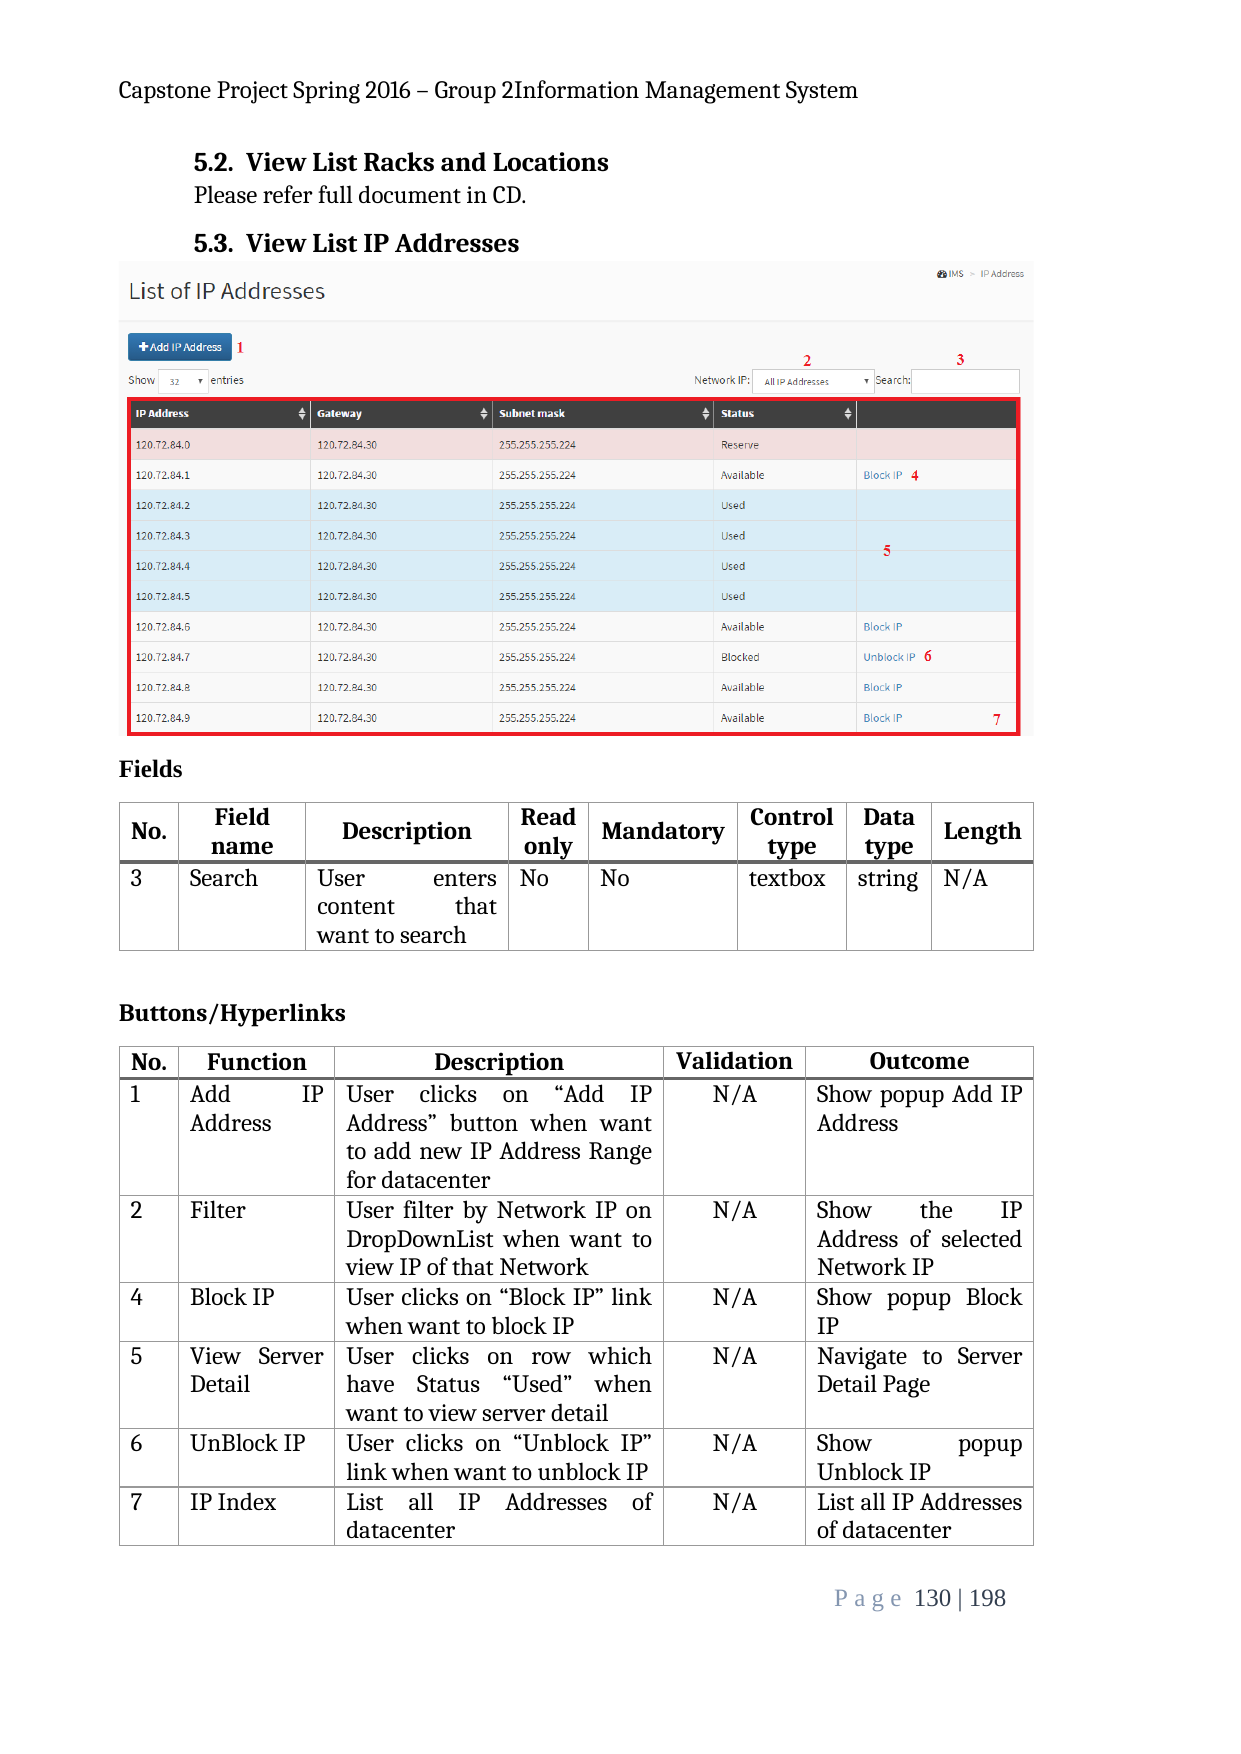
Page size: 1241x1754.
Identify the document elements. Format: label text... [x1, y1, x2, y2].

text Fields [118, 754, 1033, 783]
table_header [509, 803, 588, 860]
text Buttons/Hyperlinks [118, 998, 1033, 1027]
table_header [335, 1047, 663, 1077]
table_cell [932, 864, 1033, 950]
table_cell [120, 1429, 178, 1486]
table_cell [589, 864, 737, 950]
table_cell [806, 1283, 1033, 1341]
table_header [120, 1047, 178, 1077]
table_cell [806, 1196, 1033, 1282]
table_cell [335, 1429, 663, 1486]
subtitle View List IP Addresses [193, 228, 1033, 259]
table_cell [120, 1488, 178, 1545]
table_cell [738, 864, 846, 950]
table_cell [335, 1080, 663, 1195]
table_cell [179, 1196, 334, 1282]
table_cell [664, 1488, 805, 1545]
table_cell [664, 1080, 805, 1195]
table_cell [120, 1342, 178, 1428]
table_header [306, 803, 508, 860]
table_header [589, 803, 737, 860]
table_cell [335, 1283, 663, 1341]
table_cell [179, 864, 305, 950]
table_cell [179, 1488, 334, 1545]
picture [118, 261, 1034, 736]
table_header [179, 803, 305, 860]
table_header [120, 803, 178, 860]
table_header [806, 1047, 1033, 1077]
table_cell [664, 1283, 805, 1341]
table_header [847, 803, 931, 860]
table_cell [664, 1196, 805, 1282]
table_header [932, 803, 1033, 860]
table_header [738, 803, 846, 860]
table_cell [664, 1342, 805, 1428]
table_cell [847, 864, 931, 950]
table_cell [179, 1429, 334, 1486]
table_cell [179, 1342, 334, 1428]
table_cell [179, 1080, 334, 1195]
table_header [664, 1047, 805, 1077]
subtitle View List Racks and Locations [193, 147, 1033, 178]
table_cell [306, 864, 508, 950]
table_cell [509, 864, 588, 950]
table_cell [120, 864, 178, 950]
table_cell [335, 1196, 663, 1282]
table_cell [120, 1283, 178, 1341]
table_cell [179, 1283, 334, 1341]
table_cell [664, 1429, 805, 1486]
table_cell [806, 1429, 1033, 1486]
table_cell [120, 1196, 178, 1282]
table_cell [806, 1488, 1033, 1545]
text Please refer full document in CD. [171, 181, 1033, 209]
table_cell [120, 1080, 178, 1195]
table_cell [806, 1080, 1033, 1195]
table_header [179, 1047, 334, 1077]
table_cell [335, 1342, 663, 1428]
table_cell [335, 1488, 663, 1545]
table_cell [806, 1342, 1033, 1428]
